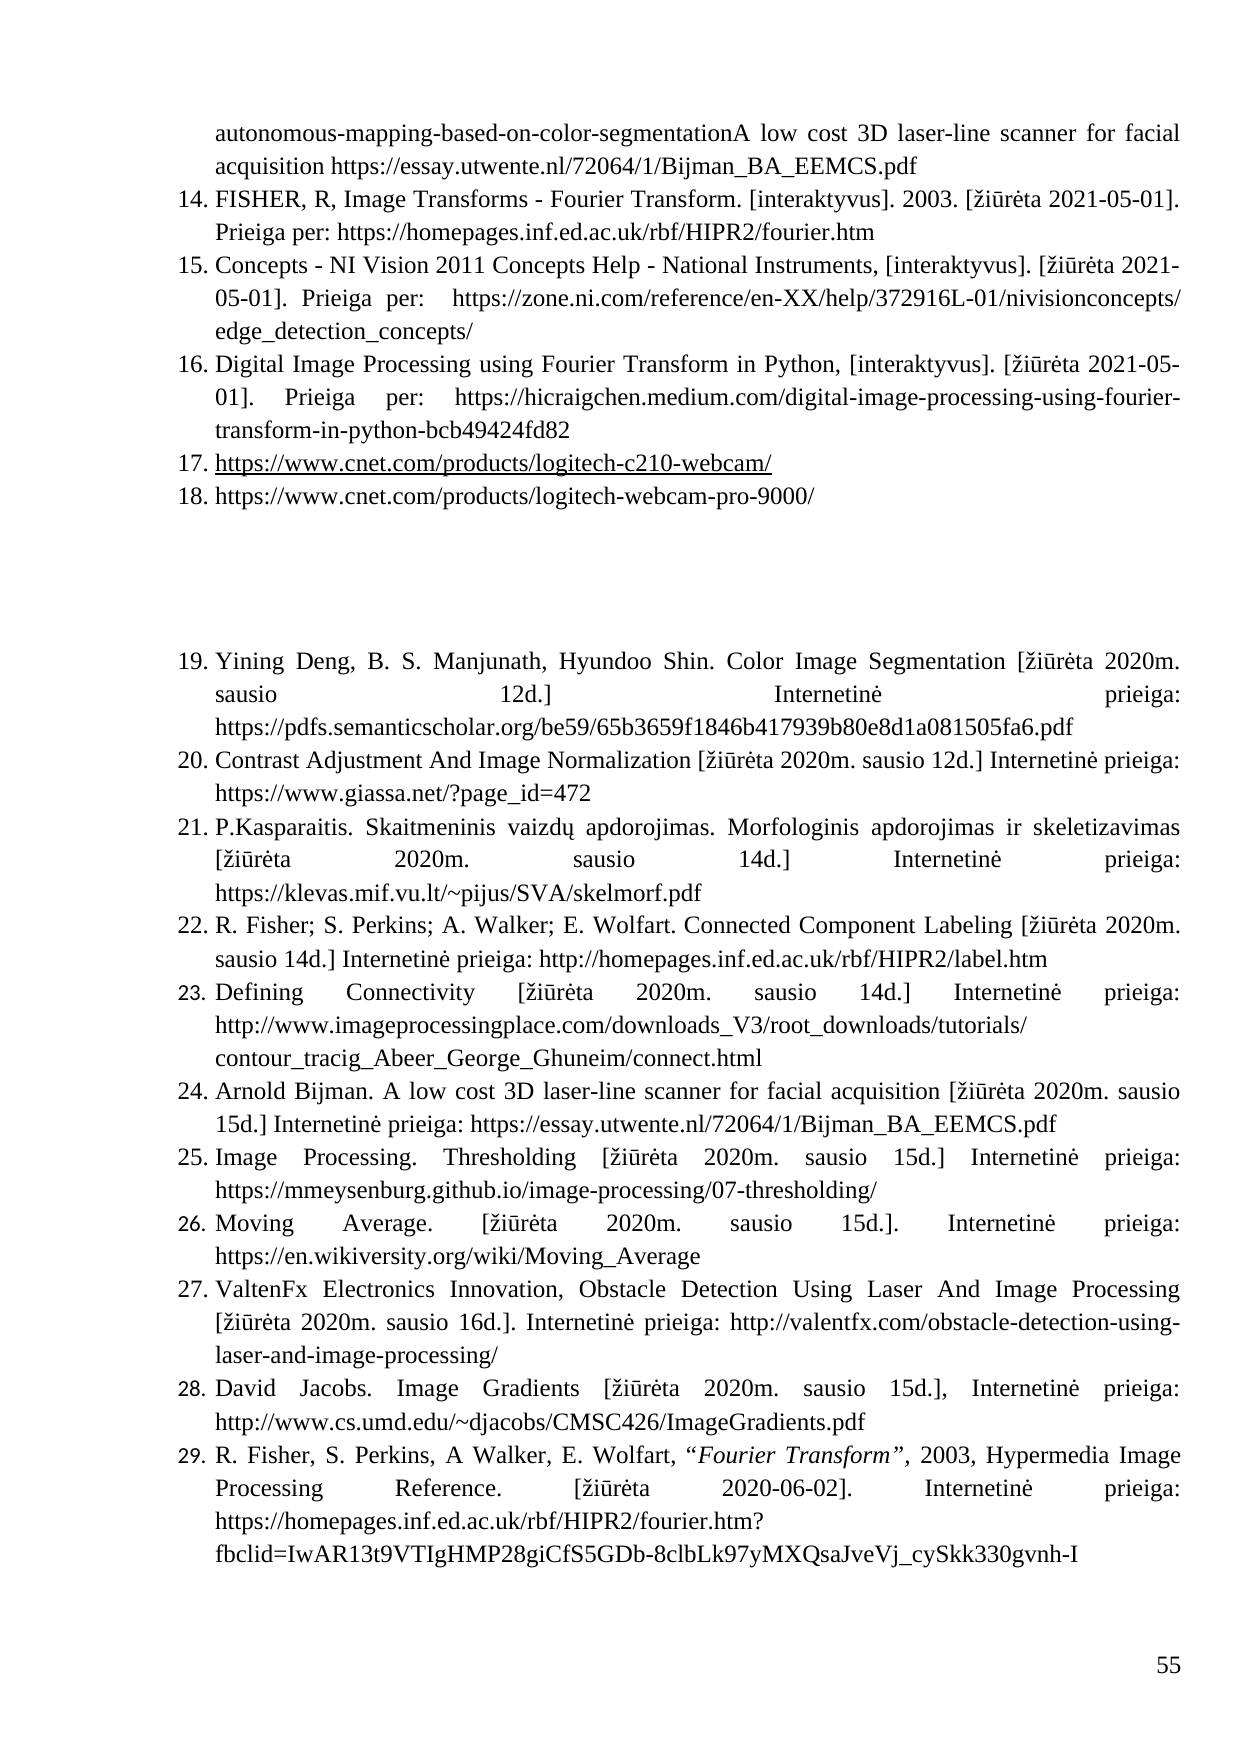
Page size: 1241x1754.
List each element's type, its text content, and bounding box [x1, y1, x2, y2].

list P.Kasparaitis. Skaitmeninis vaizdų apdorojimas. Morfologinis apdorojimas ir skeletizavimas [žiūrėta 2020m. sausio 14d.] Internetinė prieiga: https://klevas.mif.vu.lt/~pijus/SVA/skelmorf.pdf [177, 812, 1181, 906]
list Moving Average. [žiūrėta 2020m. sausio 15d.]. Internetinė prieiga: https://en.wikiversity.org/wiki/Moving_Average [177, 1208, 1181, 1270]
list Digital Image Processing using Fourier Transform in Python, [interaktyvus]. [žiūrėta 2021-05-01]. Prieiga per: https://hicraigchen.medium.com/digital-image-processing-using-fourier-transform-in-python-bcb49424fd82 [177, 349, 1181, 444]
list R. Fisher; S. Perkins; A. Walker; E. Wolfart. Connected Component Labeling [žiūrėta 2020m. sausio 14d.] Internetinė prieiga: http://homepages.inf.ed.ac.uk/rbf/HIPR2/label.htm [177, 911, 1181, 972]
list ValtenFx Electronics Innovation, Obstacle Detection Using Laser And Image Processing [žiūrėta 2020m. sausio 16d.]. Internetinė prieiga: http://valentfx.com/obstacle-detection-using-laser-and-image-processing/ [177, 1274, 1181, 1369]
list Concepts - NI Vision 2011 Concepts Help - National Instruments, [interaktyvus]. [žiūrėta 2021-05-01]. Prieiga per: https://zone.ni.com/reference/en-XX/help/372916L-01/nivisionconcepts/edge_detection_concepts/ [177, 250, 1181, 345]
list https://www.cnet.com/products/logitech-webcam-pro-9000/ [177, 481, 1181, 510]
list David Jacobs. Image Gradients [žiūrėta 2020m. sausio 15d.], Internetinė prieiga: http://www.cs.umd.edu/~djacobs/CMSC426/ImageGradients.pdf [177, 1373, 1181, 1436]
list Defining Connectivity [žiūrėta 2020m. sausio 14d.] Internetinė prieiga: http://www.imageprocessingplace.com/downloads_V3/root_downloads/tutorials/contour_tracig_Abeer_George_Ghuneim/connect.html [177, 977, 1181, 1072]
list Contrast Adjustment And Image Normalization [žiūrėta 2020m. sausio 12d.] Internetinė prieiga: https://www.giassa.net/?page_id=472 [177, 746, 1181, 807]
list https://www.cnet.com/products/logitech-c210-webcam/ [177, 448, 1181, 477]
list Yining Deng, B. S. Manjunath, Hyundoo Shin. Color Image Segmentation [žiūrėta 2020m. sausio 12d.] Internetinė prieiga: https://pdfs.semanticscholar.org/be59/65b3659f1846b417939b80e8d1a081505fa6.pdf [177, 646, 1181, 741]
list FISHER, R, Image Transforms - Fourier Transform. [interaktyvus]. 2003. [žiūrėta 2021-05-01]. Prieiga per: https://homepages.inf.ed.ac.uk/rbf/HIPR2/fourier.htm [177, 184, 1181, 246]
list Arnold Bijman. A low cost 3D laser-line scanner for facial acquisition [žiūrėta 2020m. sausio 15d.] Internetinė prieiga: https://essay.utwente.nl/72064/1/Bijman_BA_EEMCS.pdf [177, 1076, 1181, 1138]
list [177, 118, 1181, 180]
list R. Fisher, S. Perkins, A Walker, E. Wolfart, “Fourier Transform”, 2003, Hypermedia Image Processing Reference. [žiūrėta 2020-06-02]. Internetinė prieiga: https://homepages.inf.ed.ac.uk/rbf/HIPR2/fourier.htm?fbclid=IwAR13t9VTIgHMP28giCfS5GDb-8clbLk97yMXQsaJveVj_cySkk330gvnh-I [177, 1440, 1181, 1568]
list Image Processing. Thresholding [žiūrėta 2020m. sausio 15d.] Internetinė prieiga: https://mmeysenburg.github.io/image-processing/07-thresholding/ [177, 1142, 1181, 1204]
